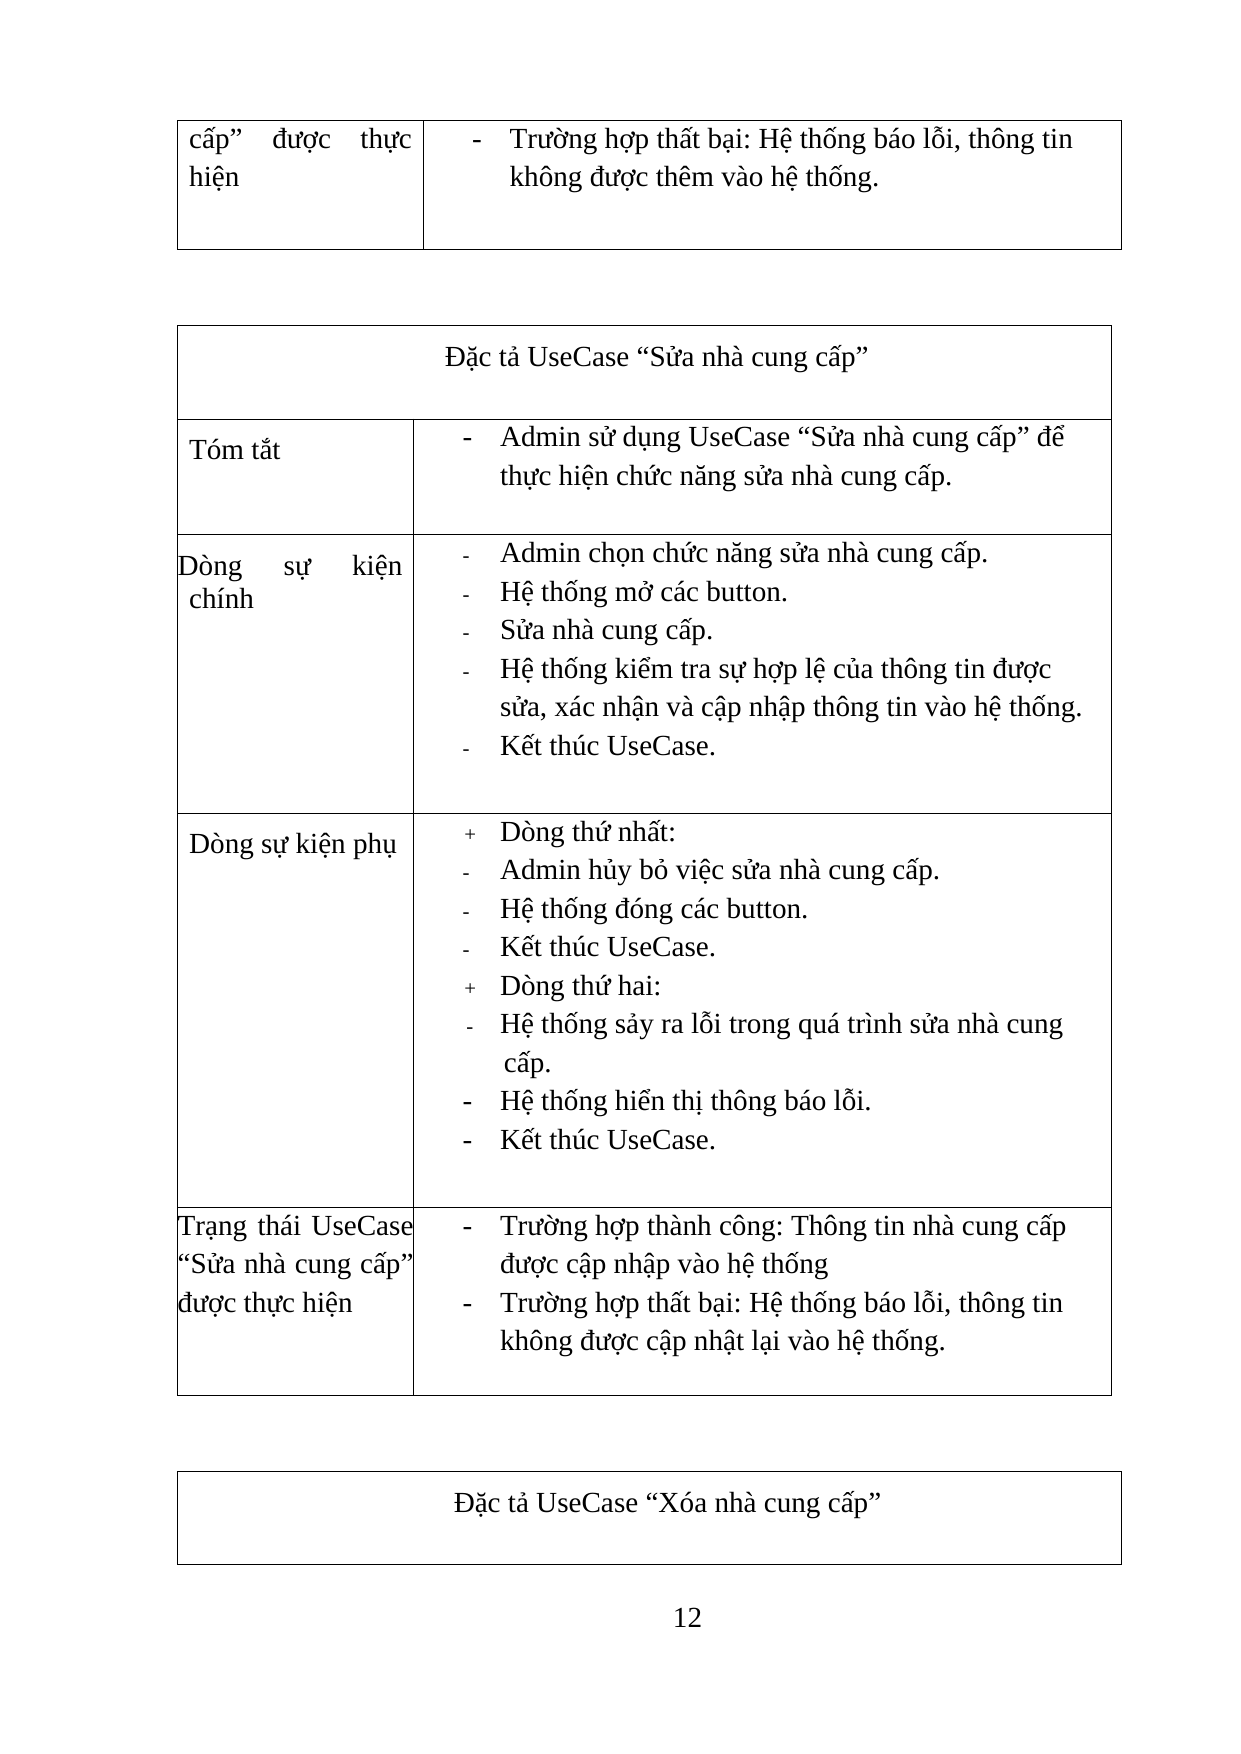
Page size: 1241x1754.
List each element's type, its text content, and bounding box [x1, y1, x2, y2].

table_cell Trạng thái UseCase “Sửa nhà cung cấp” được thực hiện [178, 1208, 413, 1395]
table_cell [178, 121, 423, 249]
table_header [178, 1472, 422, 1564]
table_cell Dòng sự kiện phụ [178, 814, 413, 1207]
table_header Đặc tả UseCase “Sửa nhà cung cấp” [414, 326, 1111, 418]
table_header [178, 326, 413, 418]
table_cell Trường hợp thành công: Thông tin nhà cung cấp được cập nhập vào hệ thống Trường hợp thất bại: Hệ thống báo lỗi, thông tin không được cập nhật lại vào hệ thống. [414, 1208, 1111, 1395]
table_cell Admin sử dụng UseCase “Sửa nhà cung cấp” để thực hiện chức năng sửa nhà cung cấp. [414, 420, 1111, 534]
table_cell Dòng thứ nhất: Admin hủy bỏ việc sửa nhà cung cấp. Hệ thống đóng các button. Kết thúc UseCase. Dòng thứ hai: Hệ thống sảy ra lỗi trong quá trình sửa nhà cung cấp. Hệ thống hiển thị thông báo lỗi. Kết thúc UseCase. [414, 814, 1111, 1207]
table_header Đặc tả UseCase “Xóa nhà cung cấp” [423, 1472, 1121, 1564]
table_cell Dòng sự kiện chính [178, 535, 413, 813]
table_cell Tóm tắt [178, 420, 413, 534]
table_cell Admin chọn chức năng sửa nhà cung cấp. Hệ thống mở các button. Sửa nhà cung cấp. Hệ thống kiểm tra sự hợp lệ của thông tin được sửa, xác nhận và cập nhập thông tin vào hệ thống. Kết thúc UseCase. [414, 535, 1111, 813]
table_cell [424, 121, 1121, 249]
